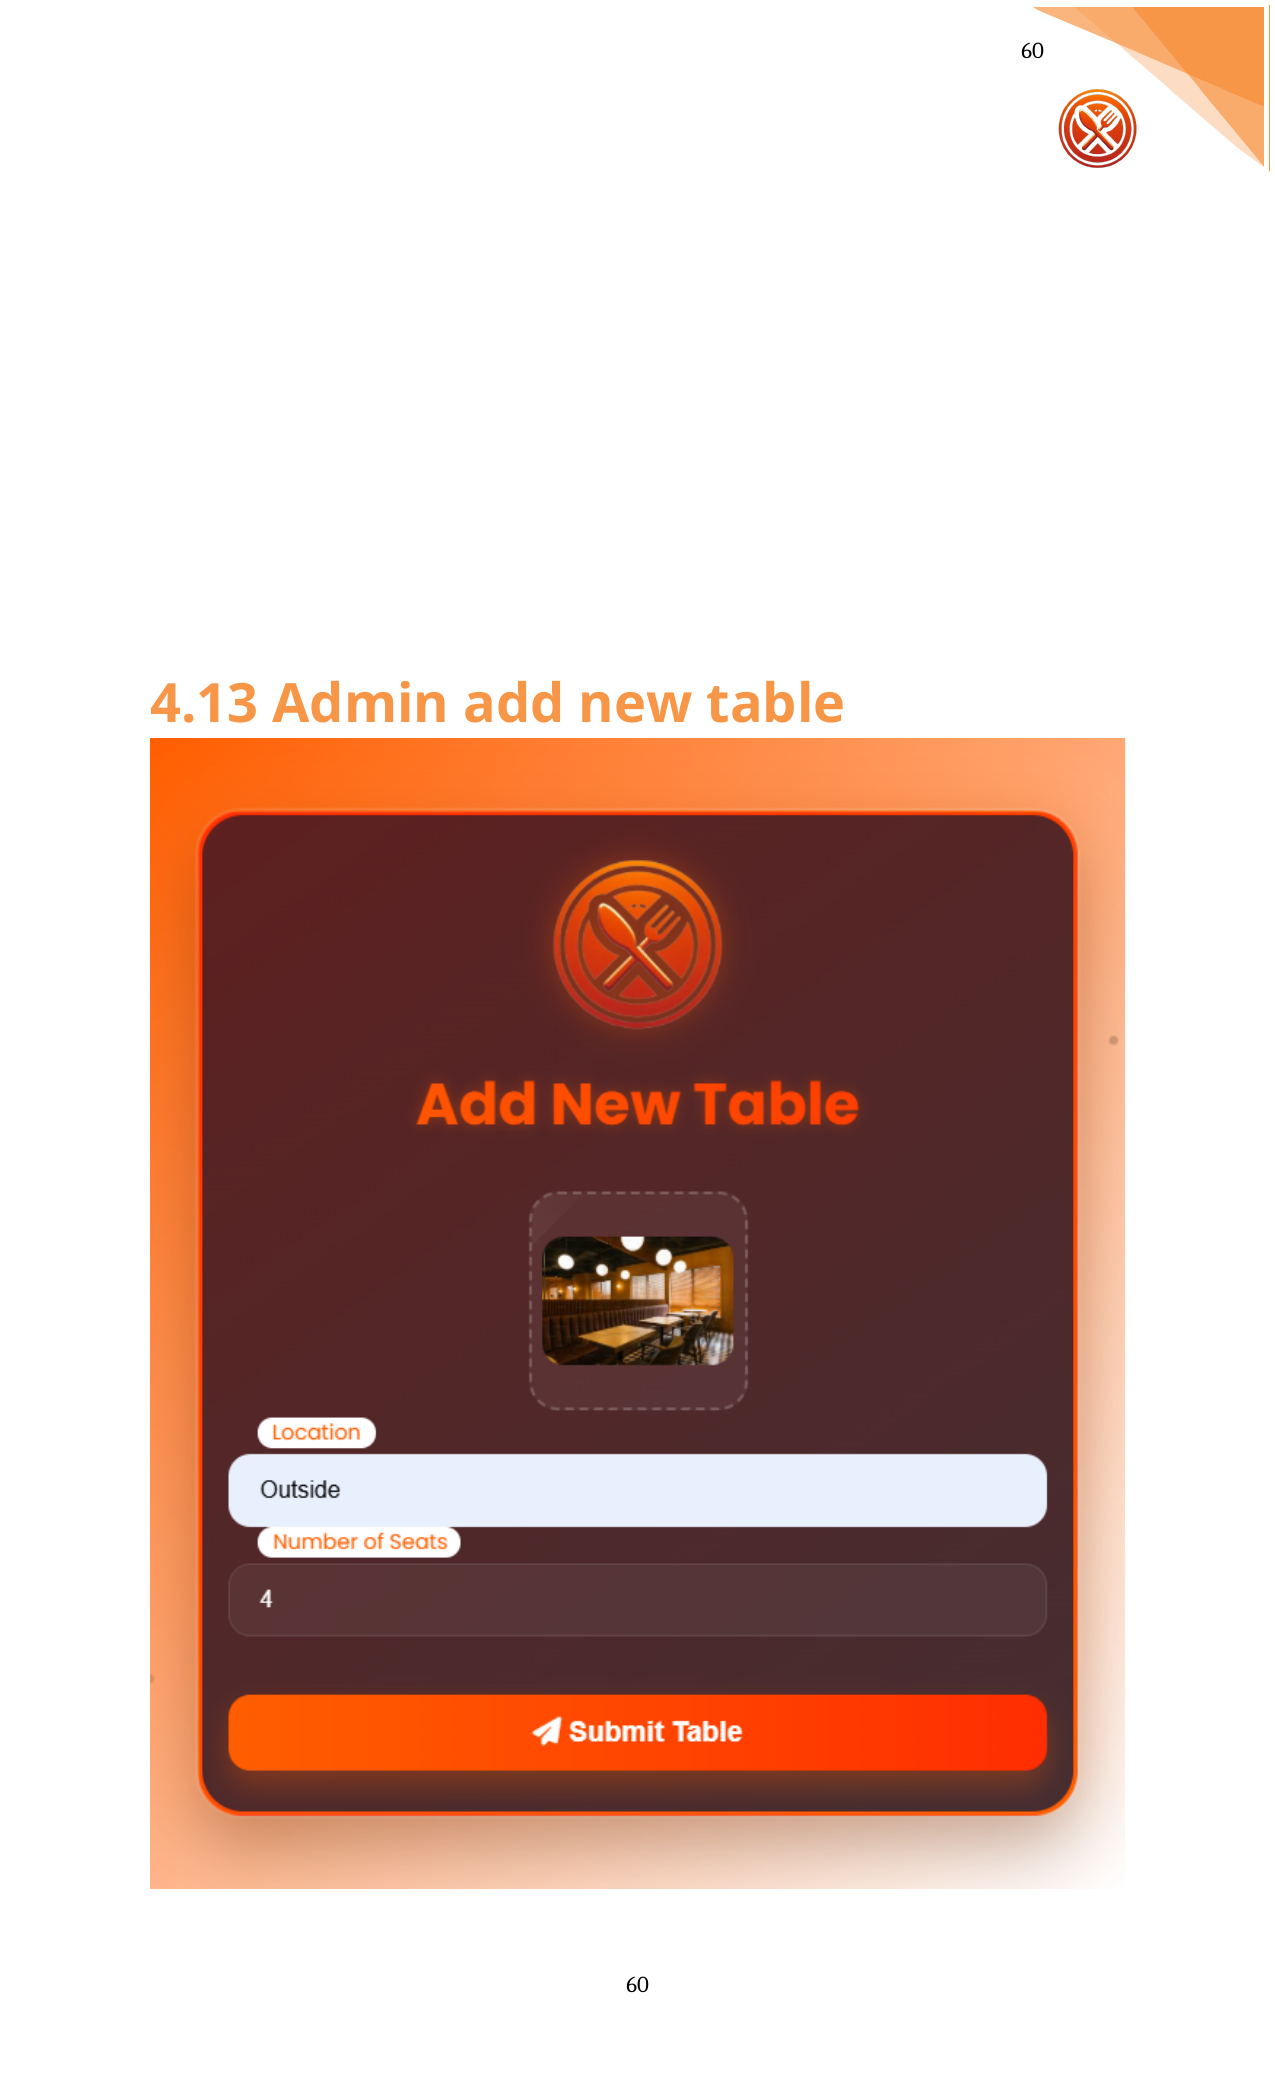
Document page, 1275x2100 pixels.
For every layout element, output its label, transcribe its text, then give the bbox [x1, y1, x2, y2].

picture [1027, 7, 1264, 191]
text 4.13 Admin add new table [150, 664, 1125, 738]
picture [150, 738, 1125, 1889]
